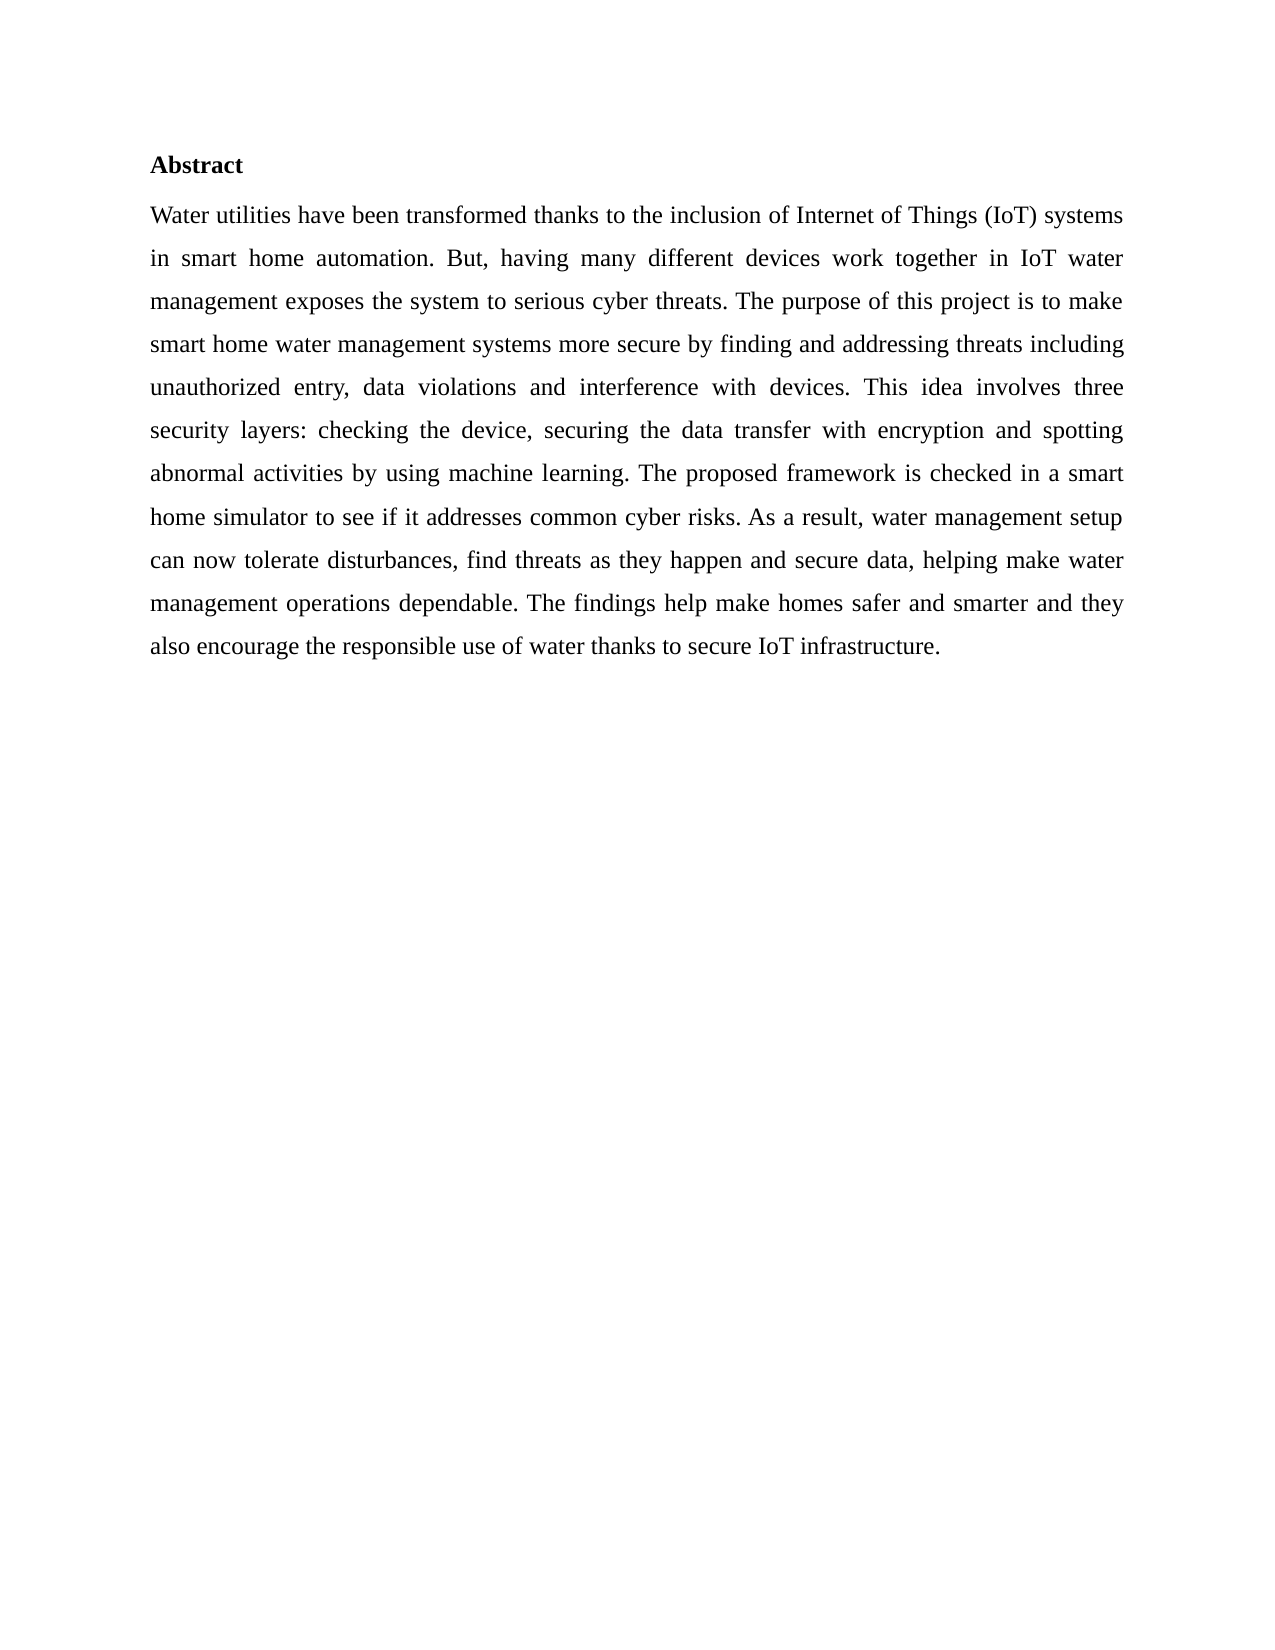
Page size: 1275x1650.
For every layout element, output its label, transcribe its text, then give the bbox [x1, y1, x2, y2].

text Water utilities have been transformed thanks to the inclusion of Internet of Things (IoT) systems in smart home automation. But, having many different devices work together in IoT water management exposes the system to serious cyber threats. The purpose of this project is to make smart home water management systems more secure by finding and addressing threats including unauthorized entry, data violations and interference with devices. This idea involves three security layers: checking the device, securing the data transfer with encryption and spotting abnormal activities by using machine learning. The proposed framework is checked in a smart home simulator to see if it addresses common cyber risks. As a result, water management setup can now tolerate disturbances, find threats as they happen and secure data, helping make water management operations dependable. The findings help make homes safer and smarter and they also encourage the responsible use of water thanks to secure IoT infrastructure. [150, 200, 1125, 660]
text Abstract [150, 150, 1125, 179]
